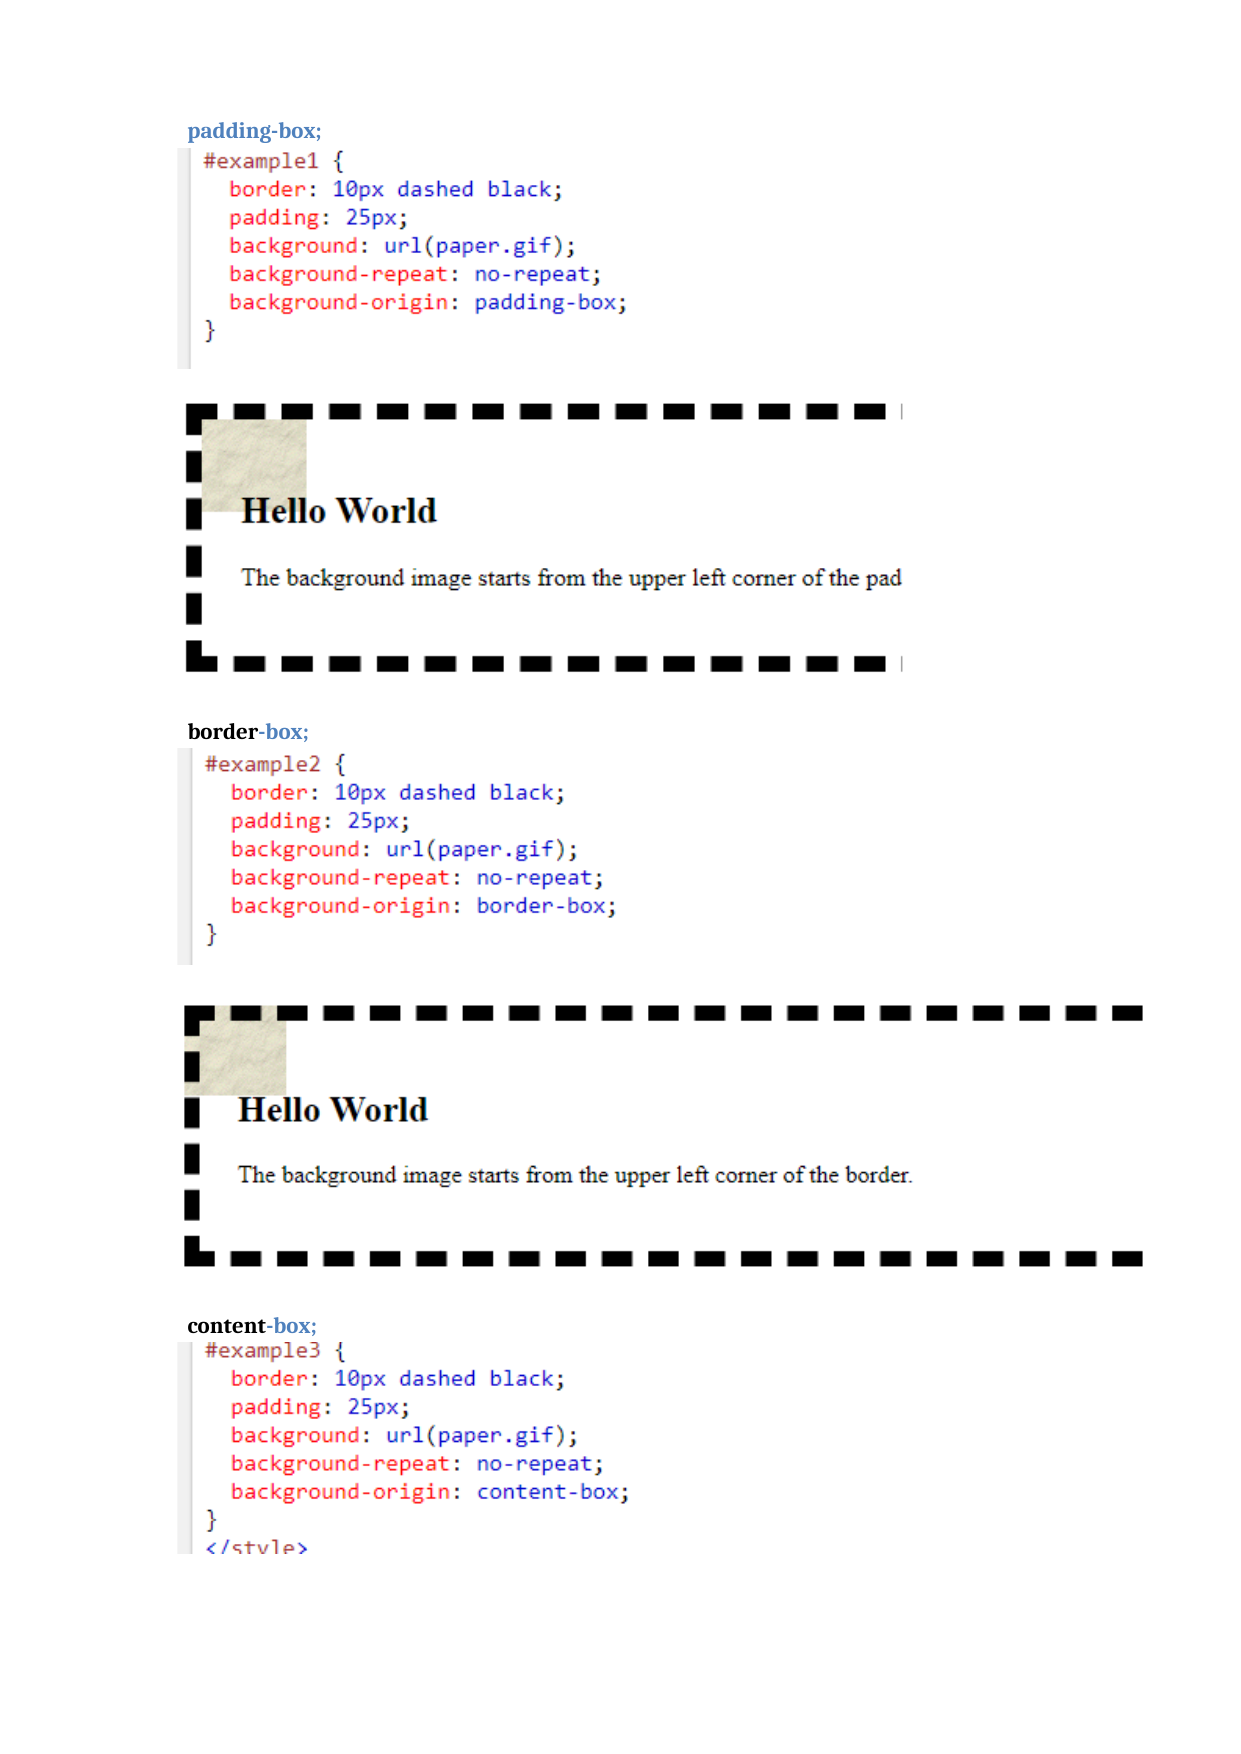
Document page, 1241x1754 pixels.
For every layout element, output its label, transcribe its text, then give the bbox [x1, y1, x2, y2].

subtitle content-box; [177, 1312, 1152, 1339]
picture [177, 148, 657, 369]
subtitle padding-box; [177, 118, 1152, 144]
picture [177, 393, 903, 694]
picture [177, 989, 1152, 1288]
picture [177, 748, 650, 965]
picture [177, 1342, 650, 1554]
subtitle border-box; [177, 719, 1152, 745]
